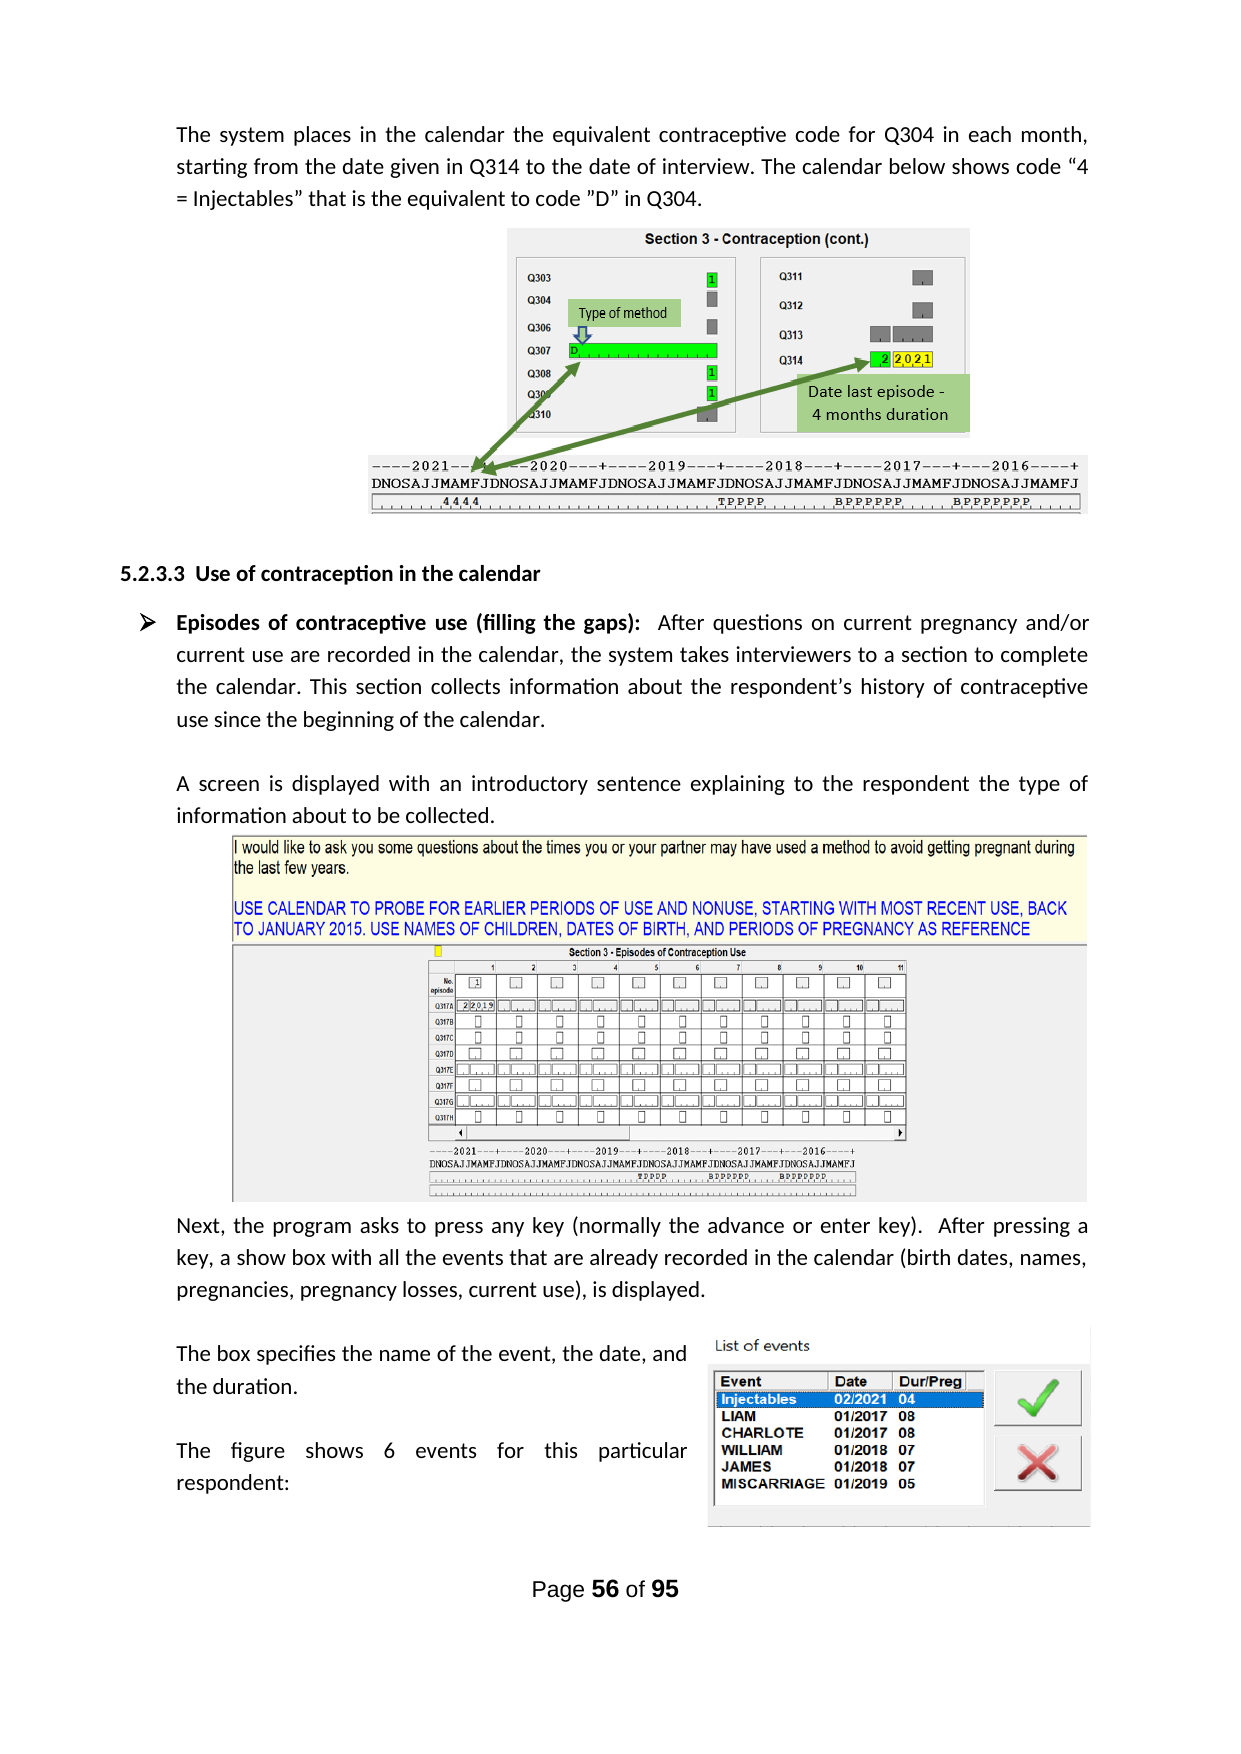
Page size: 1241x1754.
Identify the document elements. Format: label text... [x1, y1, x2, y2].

picture [232, 834, 1091, 1203]
list Episodes of contraceptive use (filling the gaps): After questions on current pregnancy and/or current use are recorded in the calendar, the system takes interviewers to a section to complete the calendar. This section collects information about the respondent’s history of contraceptive use since the beginning of the calendar. [139, 608, 1090, 733]
list The figure shows 6 events for this particular respondent: [176, 1436, 707, 1496]
list The system places in the calendar the equivalent contraceptive code for Q304 in each month, starting from the date given in Q314 to the date of interview. The calendar below shows code “4 = Injectables” that is the equivalent to code ”D” in Q304. [176, 120, 1090, 212]
list The box specifies the name of the event, the date, and the duration. [176, 1339, 707, 1400]
picture [707, 1326, 1091, 1527]
picture [361, 225, 1089, 517]
list Next, the program asks to press any key (normally the advance or enter key). After pressing a key, a show box with all the events that are already recorded in the calendar (birth dates, names, pregnancies, pregnancy losses, current use), is displayed. [176, 1187, 1090, 1303]
list A screen is displayed with an introductory sentence explaining to the respondent the type of information about to be collected. [176, 769, 1090, 829]
subtitle 5.2.3.3 Use of contraception in the calendar [120, 559, 1090, 587]
